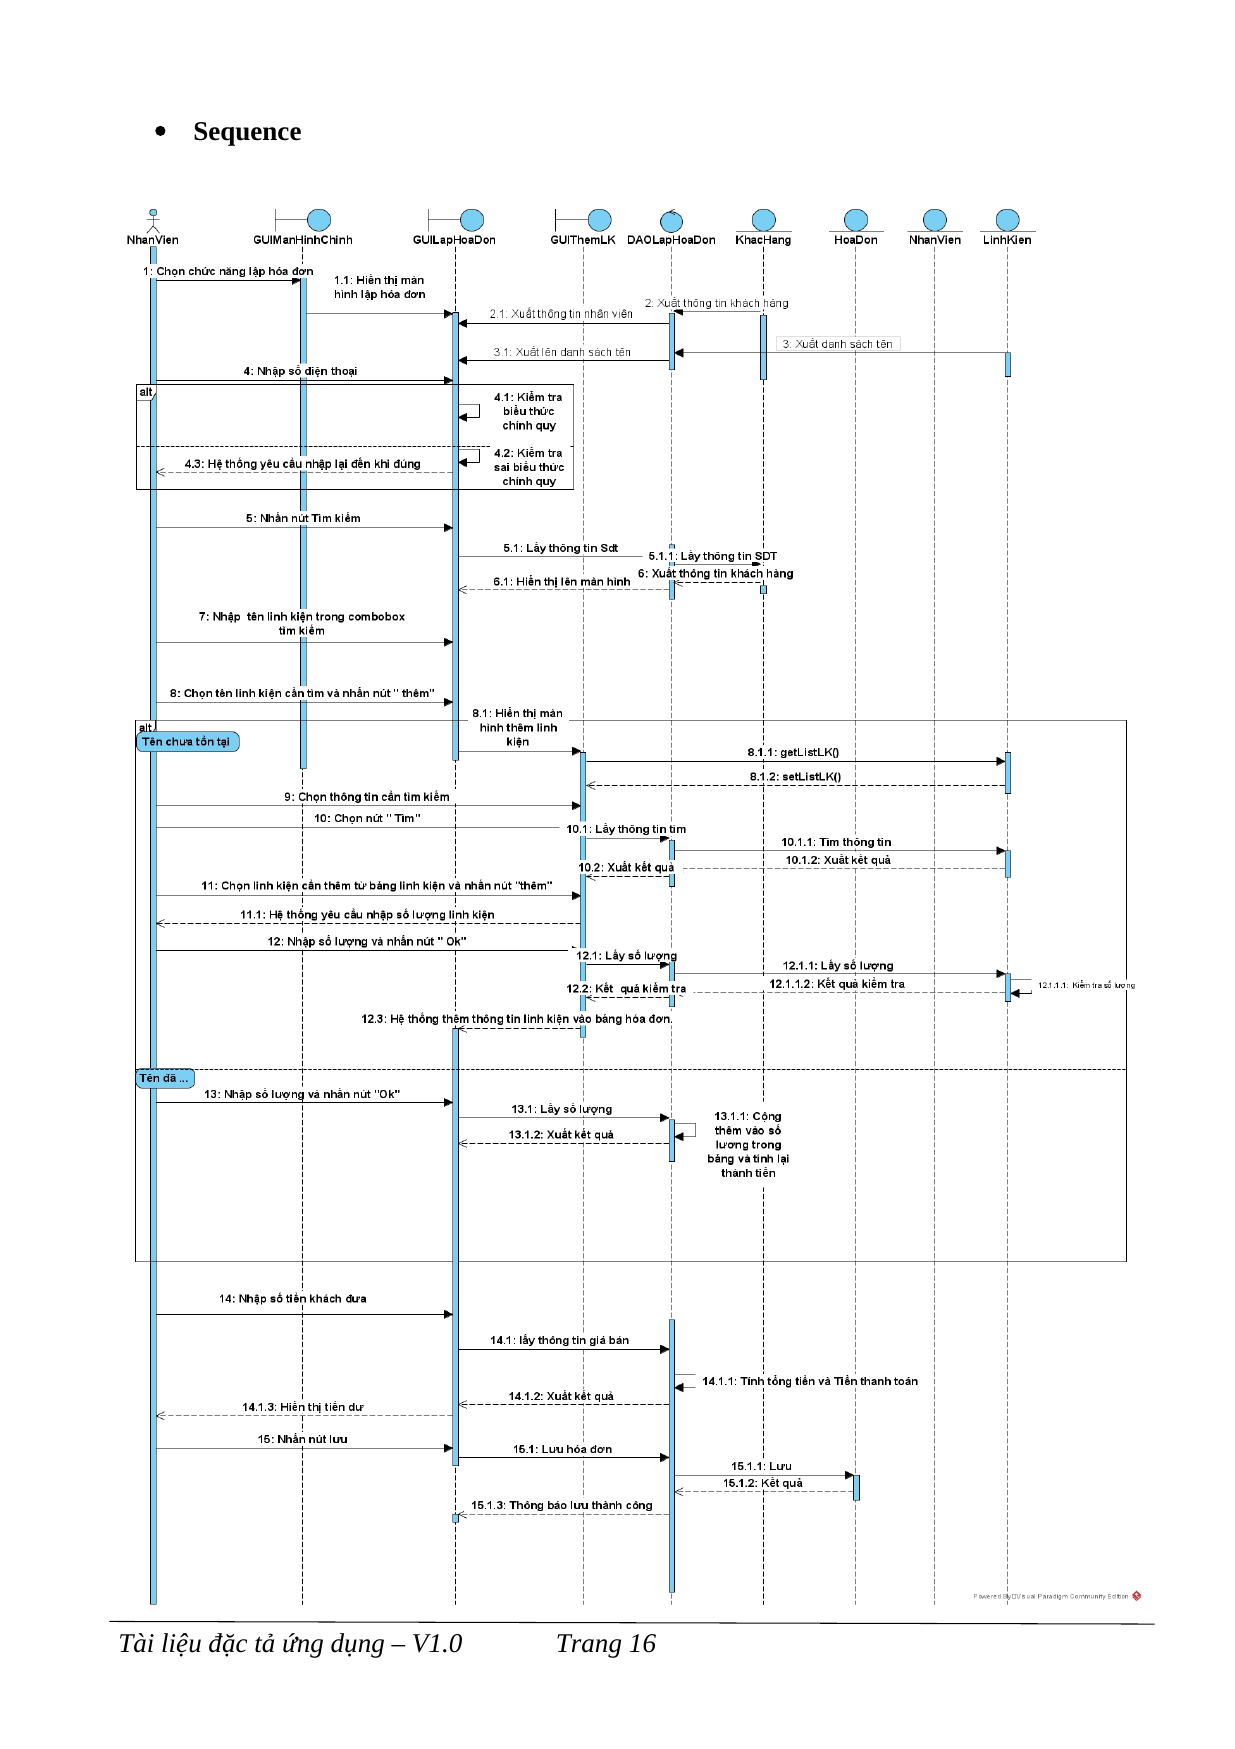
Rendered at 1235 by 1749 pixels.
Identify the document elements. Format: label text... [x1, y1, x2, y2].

list Sequence [156, 115, 1146, 146]
picture [118, 207, 1144, 1607]
